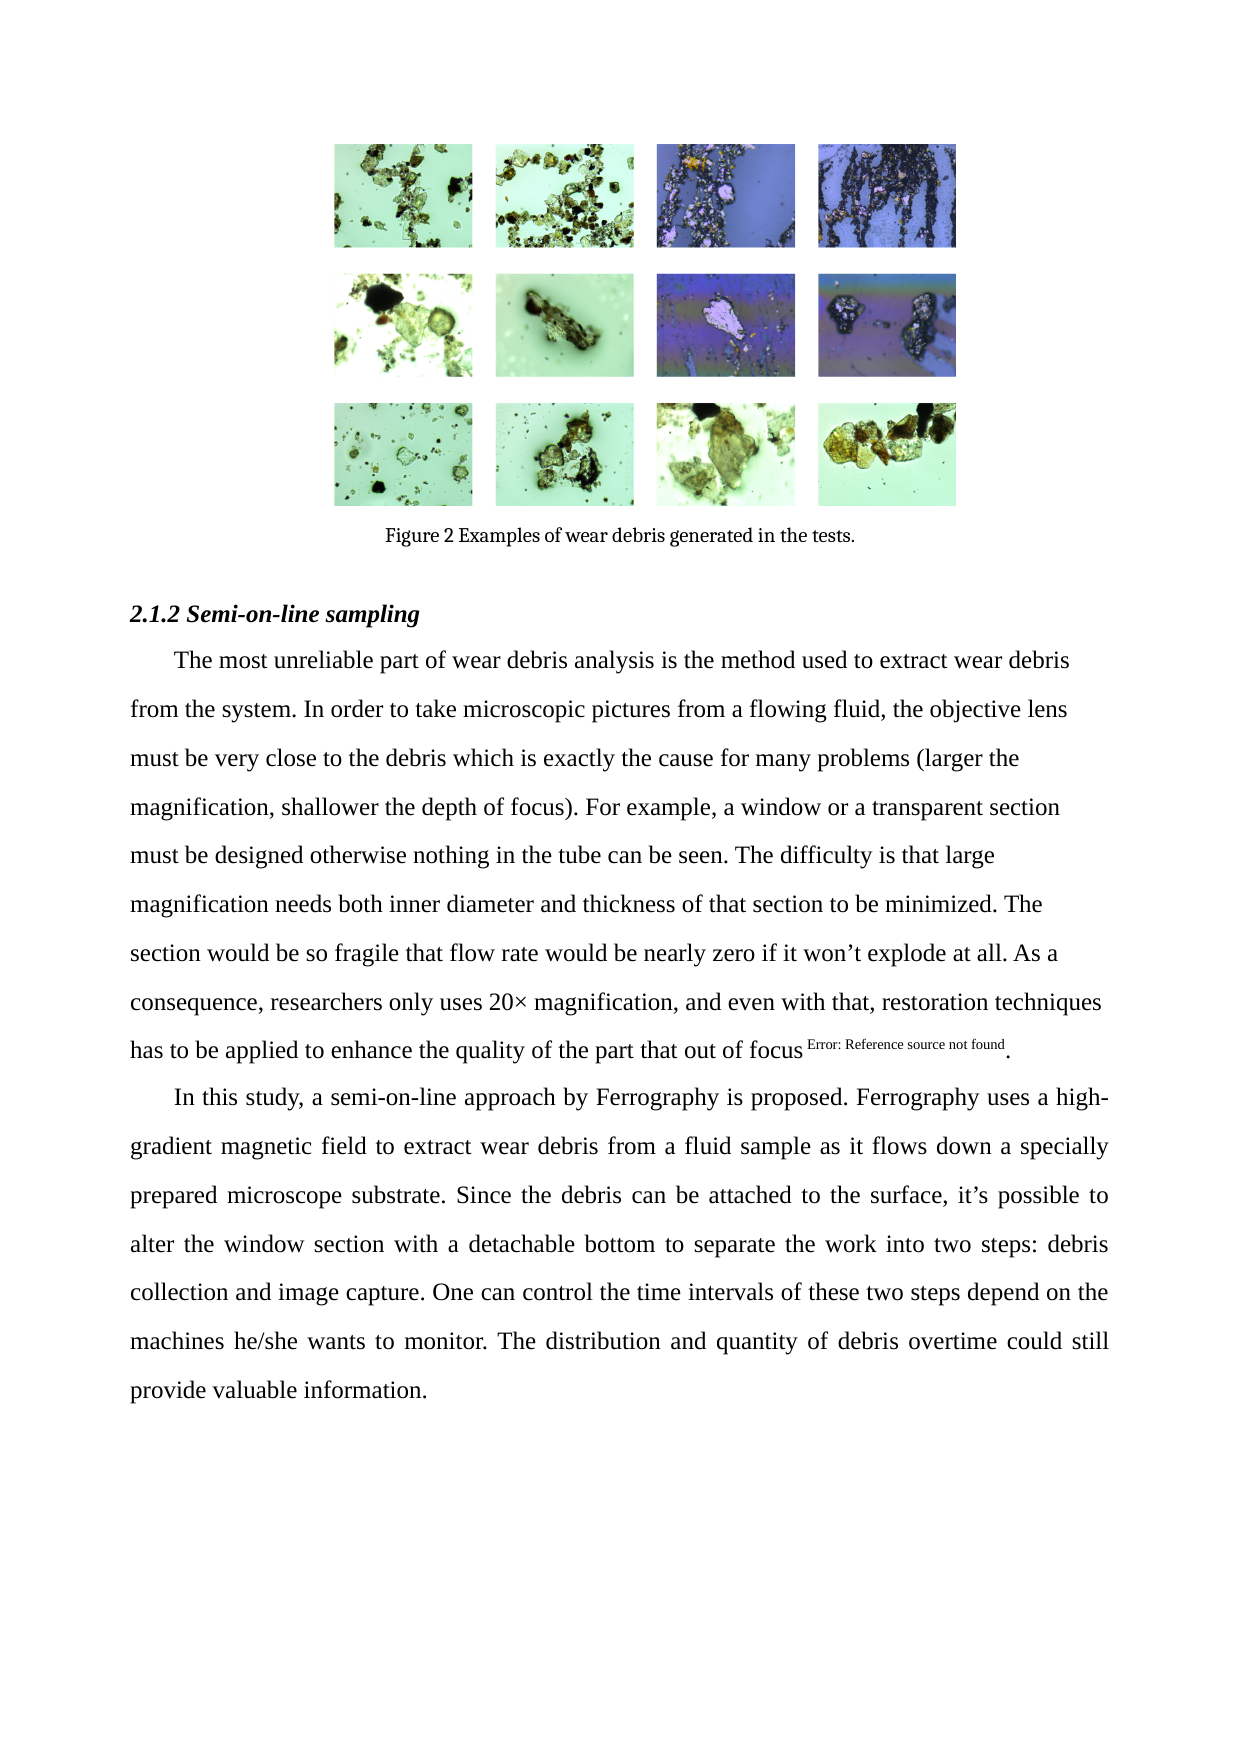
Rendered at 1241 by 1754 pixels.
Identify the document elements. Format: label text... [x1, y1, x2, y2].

text In this study, a semi-on-line approach by Ferrography is proposed. Ferrography uses a high-gradient magnetic field to extract wear debris from a fluid sample as it flows down a specially prepared microscope substrate. Since the debris can be attached to the surface, it’s possible to alter the window section with a detachable bottom to separate the work into two steps: debris collection and image capture. One can control the time intervals of these two steps depend on the machines he/she wants to monitor. The distribution and quantity of debris overtime could still provide valuable information. [130, 1081, 1110, 1406]
text 2.1.2 Semi-on-line sampling [130, 597, 1110, 629]
text Figure 2 Examples of wear debris generated in the tests. [130, 520, 1110, 552]
picture [334, 144, 956, 506]
